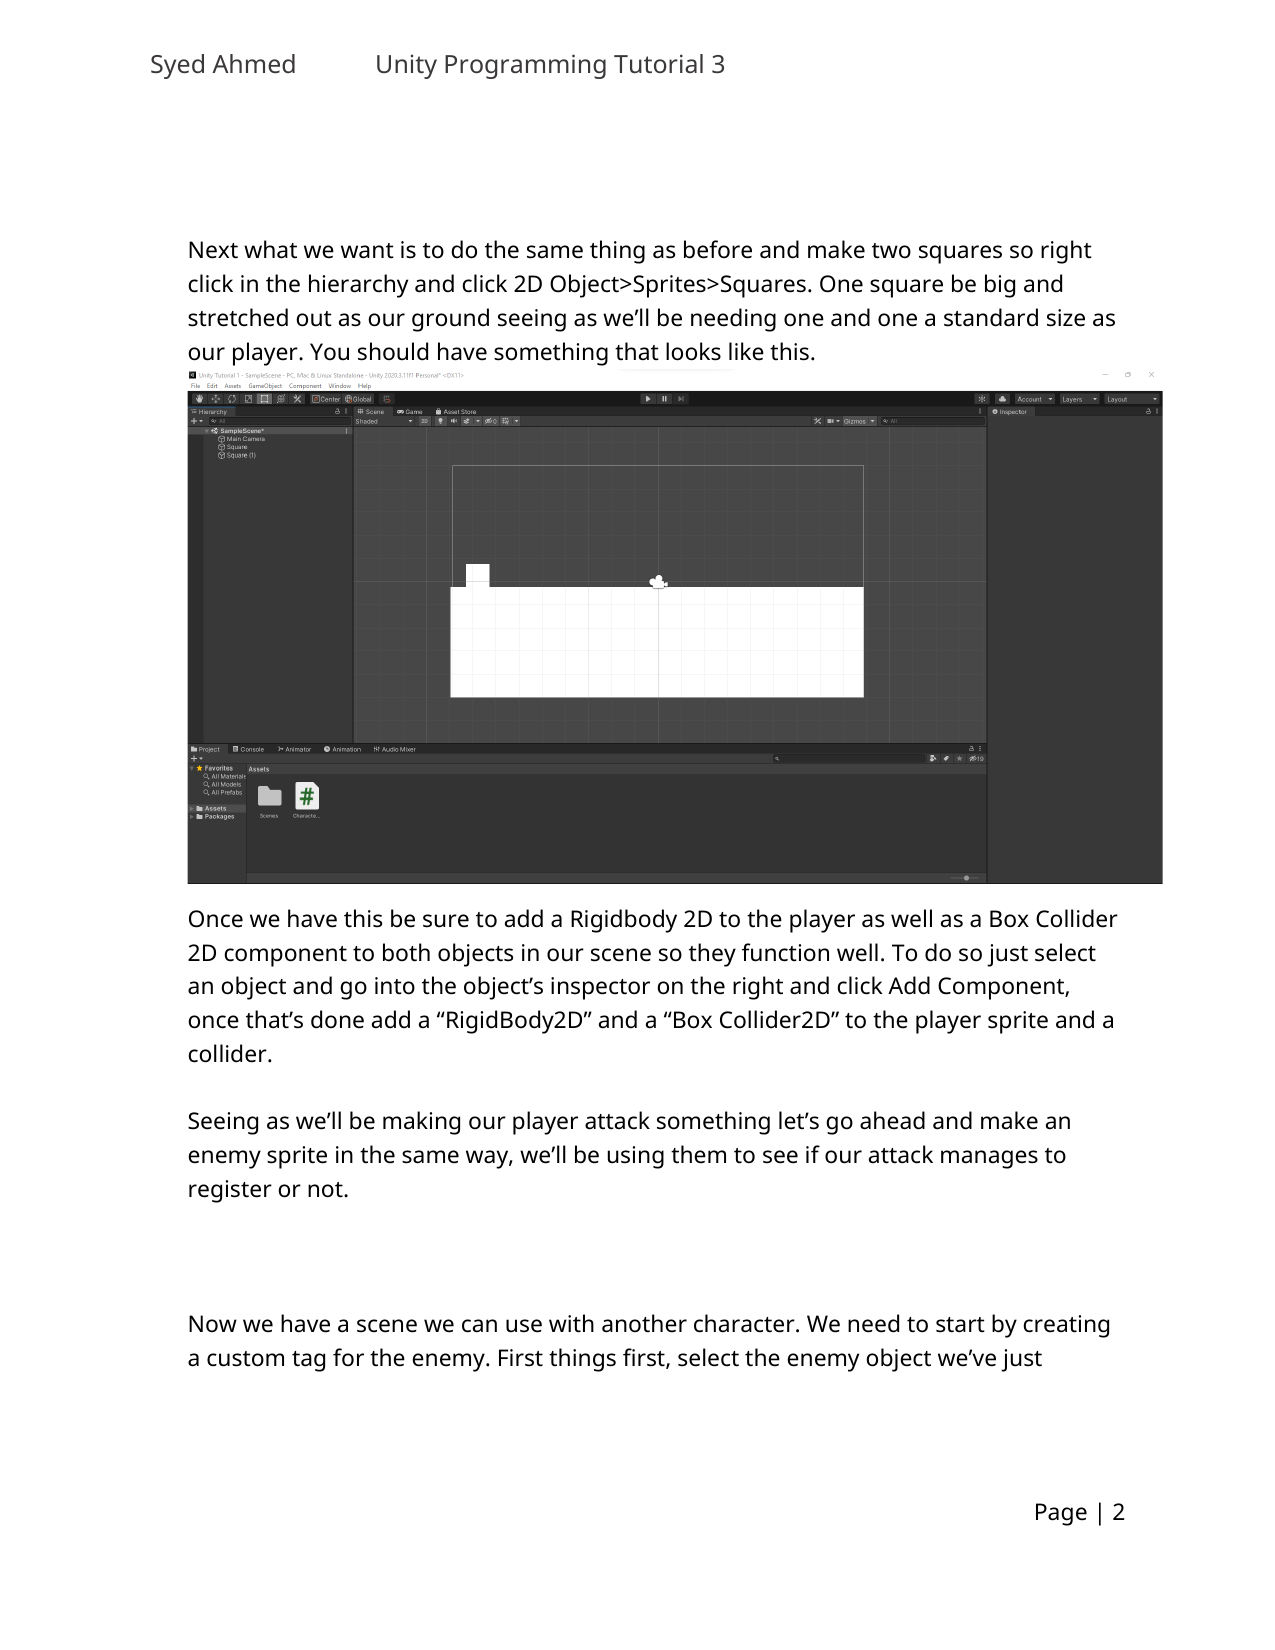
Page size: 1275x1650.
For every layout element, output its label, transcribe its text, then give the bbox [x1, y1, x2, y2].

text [187, 903, 1125, 1373]
picture [187, 369, 1163, 884]
text Next what we want is to do the same thing as before and make two squares so right click in the hierarchy and click 2D Object>Sprites>Squares. One square be big and stretched out as our ground seeing as we’ll be needing one and one a standard size as our player. You should have something that looks like this. [187, 234, 1125, 369]
